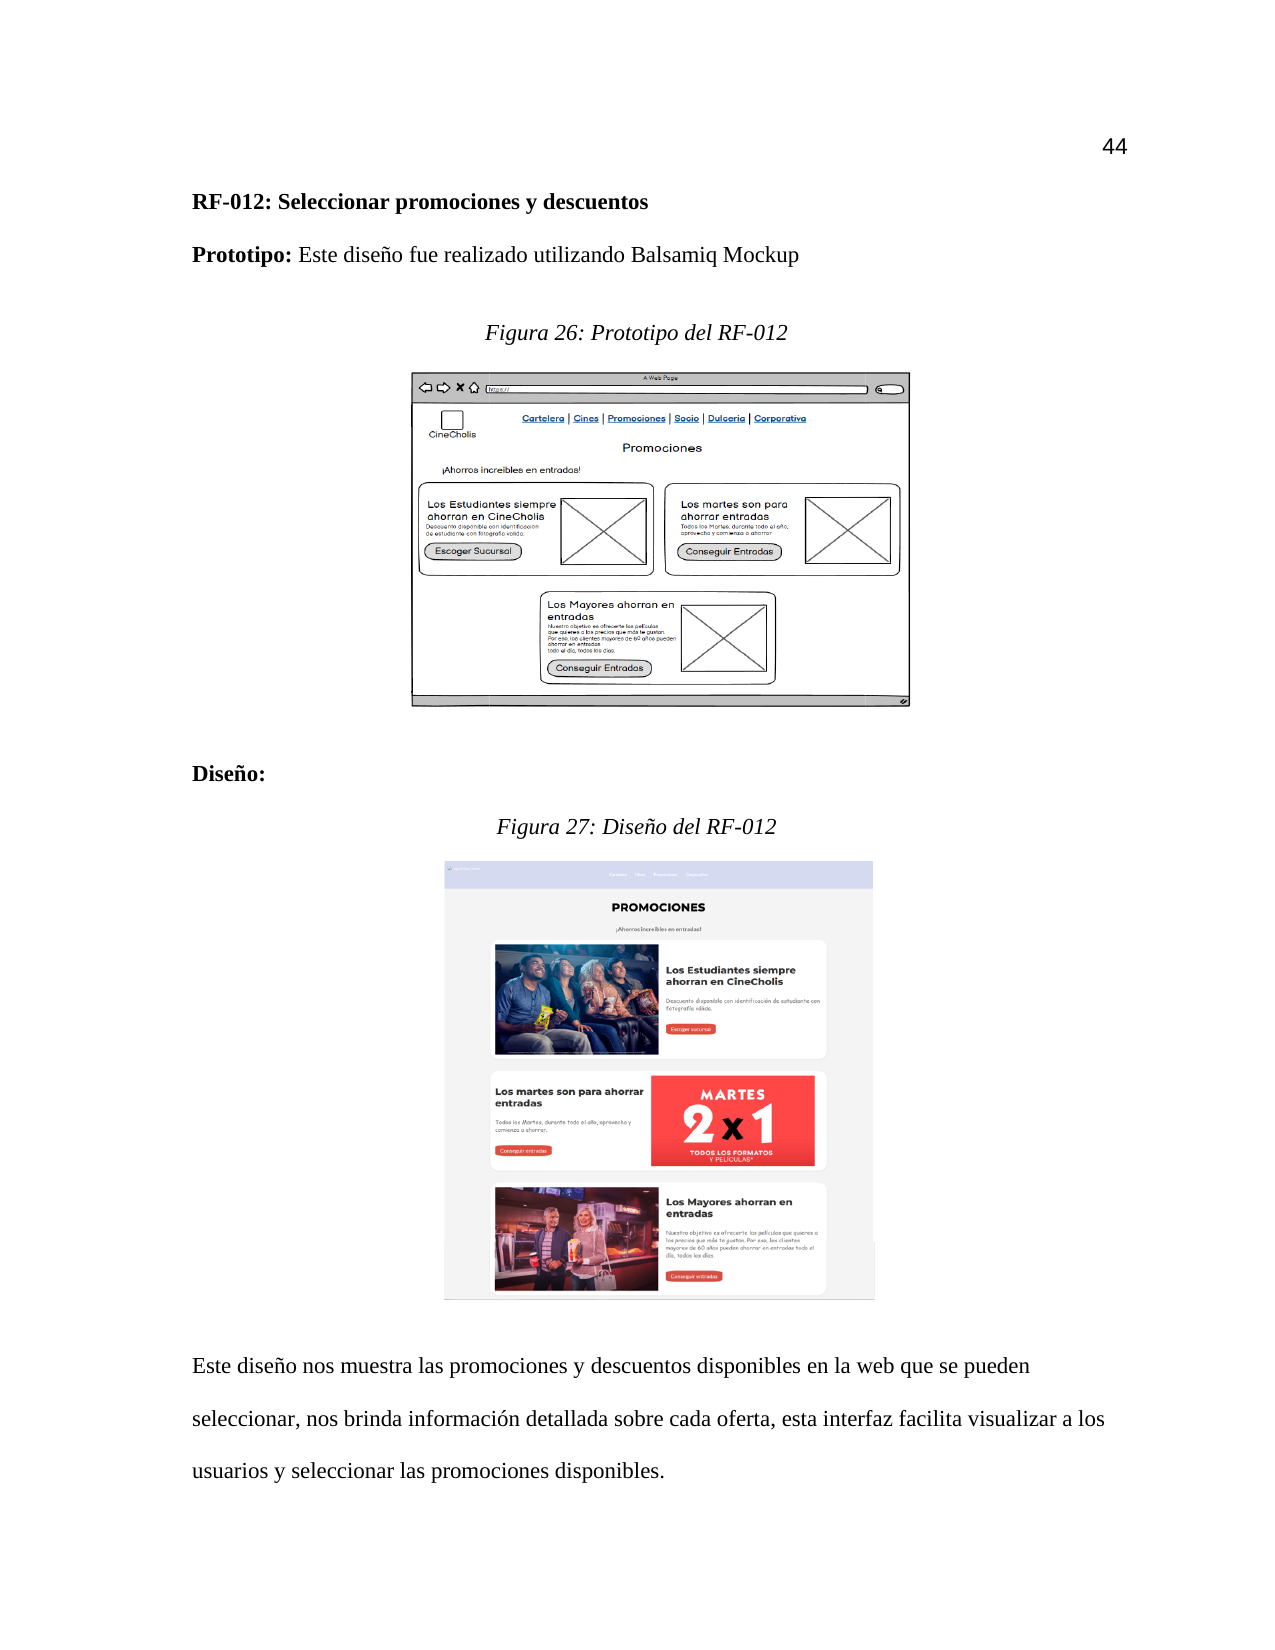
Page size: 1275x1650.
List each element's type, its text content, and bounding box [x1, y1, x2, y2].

text RF-012: Seleccionar promociones y descuentos Prototipo: Este diseño fue realizado utilizando Balsamiq Mockup [192, 188, 1127, 267]
text Diseño: [192, 760, 1127, 787]
picture [443, 860, 876, 1301]
picture [408, 370, 911, 709]
text Este diseño nos muestra las promociones y descuentos disponibles en la web que se pueden seleccionar, nos brinda información detallada sobre cada oferta, esta interfaz facilita visualizar a los usuarios y seleccionar las promociones disponibles. [192, 1352, 1127, 1484]
